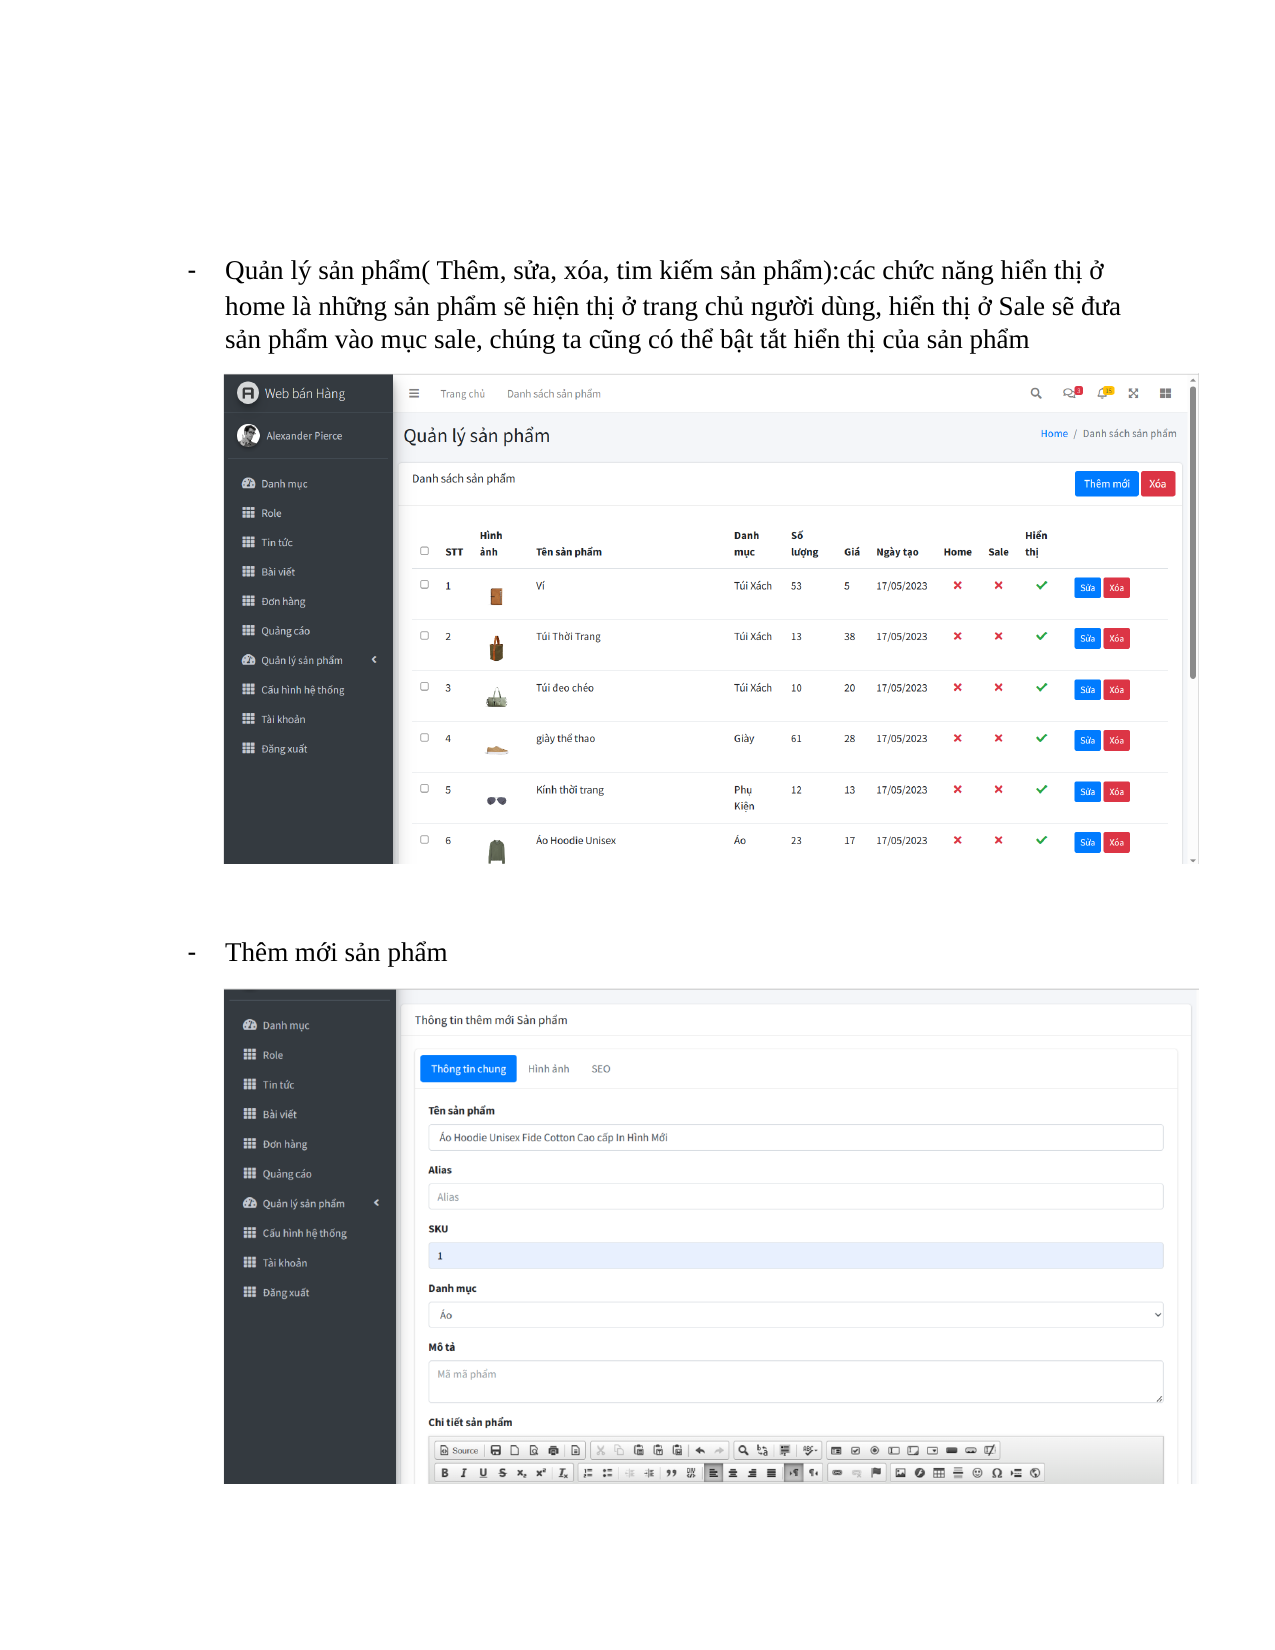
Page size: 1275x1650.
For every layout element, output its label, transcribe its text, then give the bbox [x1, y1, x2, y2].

picture [223, 373, 1199, 864]
list Thêm mới sản phẩm [187, 932, 1125, 969]
picture [223, 988, 1199, 1484]
list Quản lý sản phẩm( Thêm, sửa, xóa, tim kiếm sản phẩm):các chức năng hiển thị ở home là những sản phẩm sẽ hiện thị ở trang chủ người dùng, hiển thị ở Sale sẽ đưa sản phẩm vào mục sale, chúng ta cũng có thể bật tắt hiển thị của sản phẩm [187, 250, 1125, 354]
